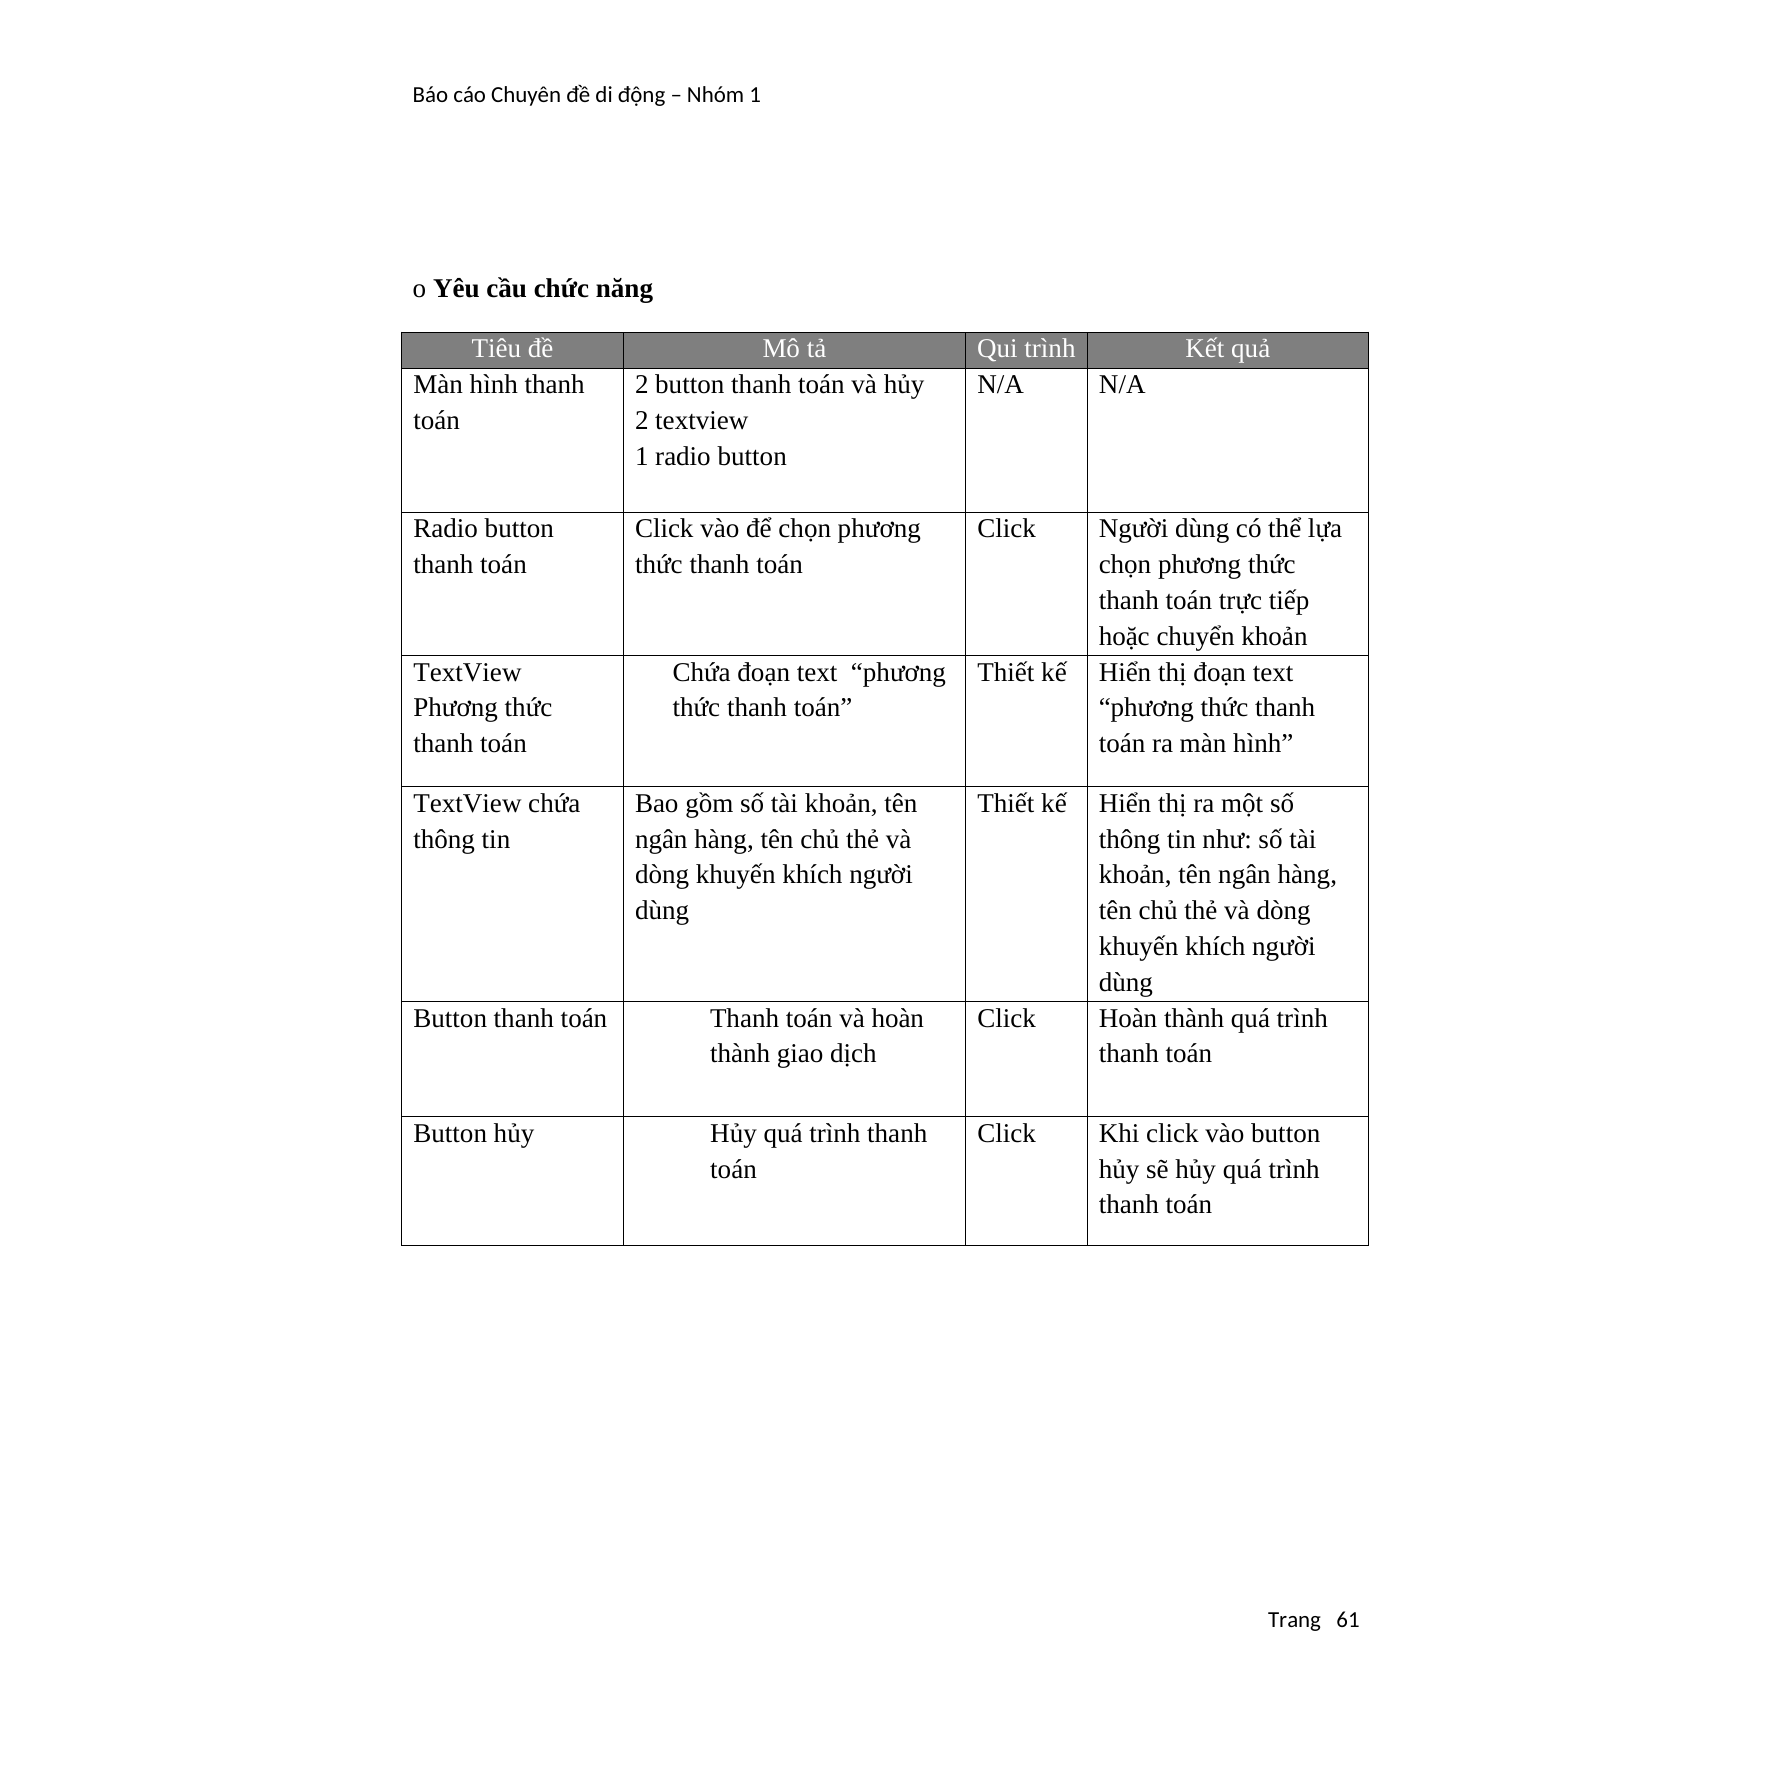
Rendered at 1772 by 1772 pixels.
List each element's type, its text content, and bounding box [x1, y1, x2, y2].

table_header Kết quả [1088, 333, 1368, 368]
table_cell Click vào để chọn phương thức thanh toán [624, 513, 965, 655]
table_cell Button hủy [402, 1117, 623, 1245]
table_cell Thiết kế [966, 787, 1087, 1001]
table_cell Hủy quá trình thanh toán [624, 1117, 965, 1245]
table_cell Radio button thanh toán [402, 513, 623, 655]
table_cell N/A [966, 369, 1087, 512]
table_cell Thiết kế [966, 656, 1087, 786]
table_header Tiêu đề [402, 333, 623, 368]
table_cell Hoàn thành quá trình thanh toán [1088, 1002, 1368, 1116]
table_header Qui trình [966, 333, 1087, 368]
table_cell Hiển thị đoạn text “phương thức thanh toán ra màn hình” [1088, 656, 1368, 786]
table_cell Bao gồm số tài khoản, tên ngân hàng, tên chủ thẻ và dòng khuyến khích người dùng [624, 787, 965, 1001]
table_cell Người dùng có thể lựa chọn phương thức thanh toán trực tiếp hoặc chuyển khoản [1088, 513, 1368, 655]
table_cell Button thanh toán [402, 1002, 623, 1116]
table_cell Khi click vào button hủy sẽ hủy quá trình thanh toán [1088, 1117, 1368, 1245]
table_cell TextView Phương thức thanh toán [402, 656, 623, 786]
table_cell N/A [1088, 369, 1368, 512]
table_cell Click [966, 1002, 1087, 1116]
table_cell Màn hình thanh toán [402, 369, 623, 512]
table_cell TextView chứa thông tin [402, 787, 623, 1001]
table_cell Click [966, 1117, 1087, 1245]
table_cell Thanh toán và hoàn thành giao dịch [624, 1002, 965, 1116]
table_cell 2 button thanh toán và hủy 2 textview 1 radio button [624, 369, 965, 512]
table_cell Chứa đoạn text “phương thức thanh toán” [624, 656, 965, 786]
table_cell Click [966, 513, 1087, 655]
table_cell Hiển thị ra một số thông tin như: số tài khoản, tên ngân hàng, tên chủ thẻ và dòng khuyến khích người dùng [1088, 787, 1368, 1001]
table_header Mô tả [624, 333, 965, 368]
text o Yêu cầu chức năng [412, 272, 1361, 303]
